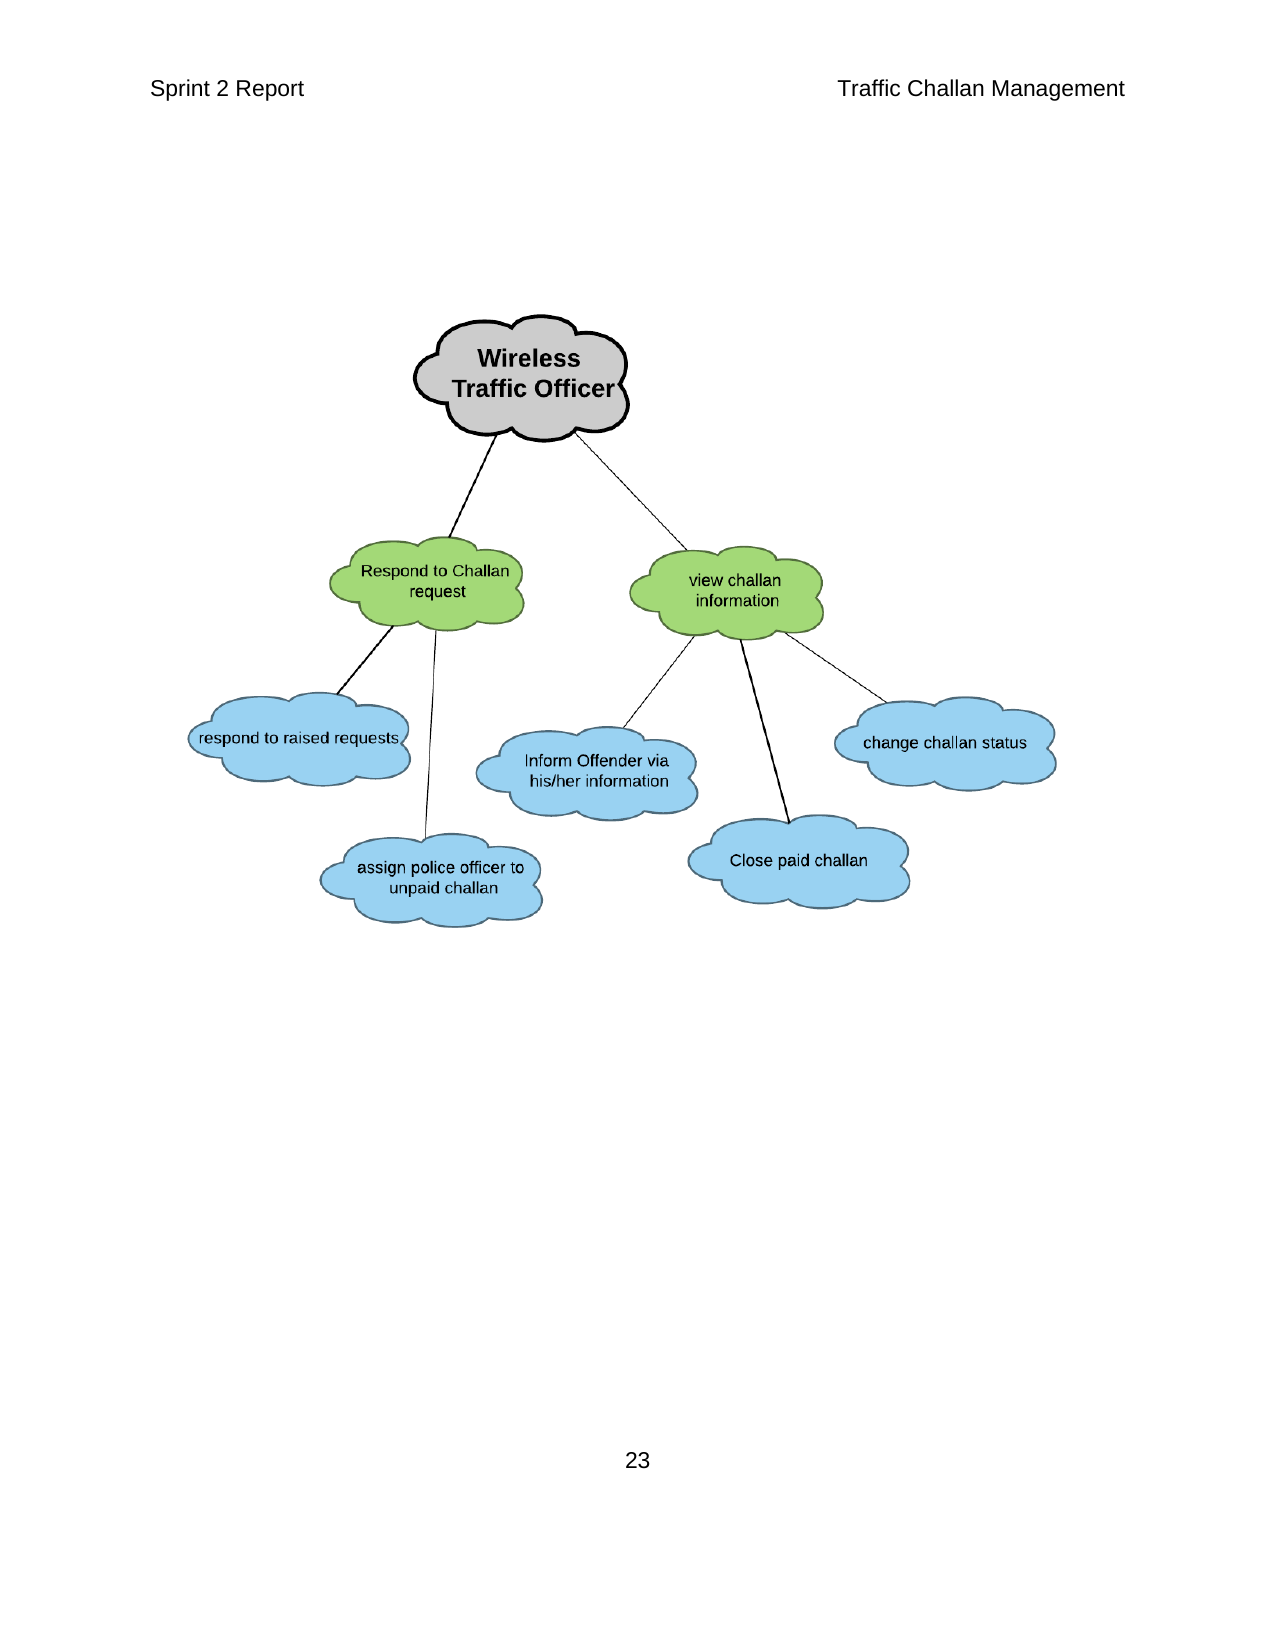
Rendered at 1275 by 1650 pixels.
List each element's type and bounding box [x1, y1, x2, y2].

picture [150, 270, 1107, 967]
